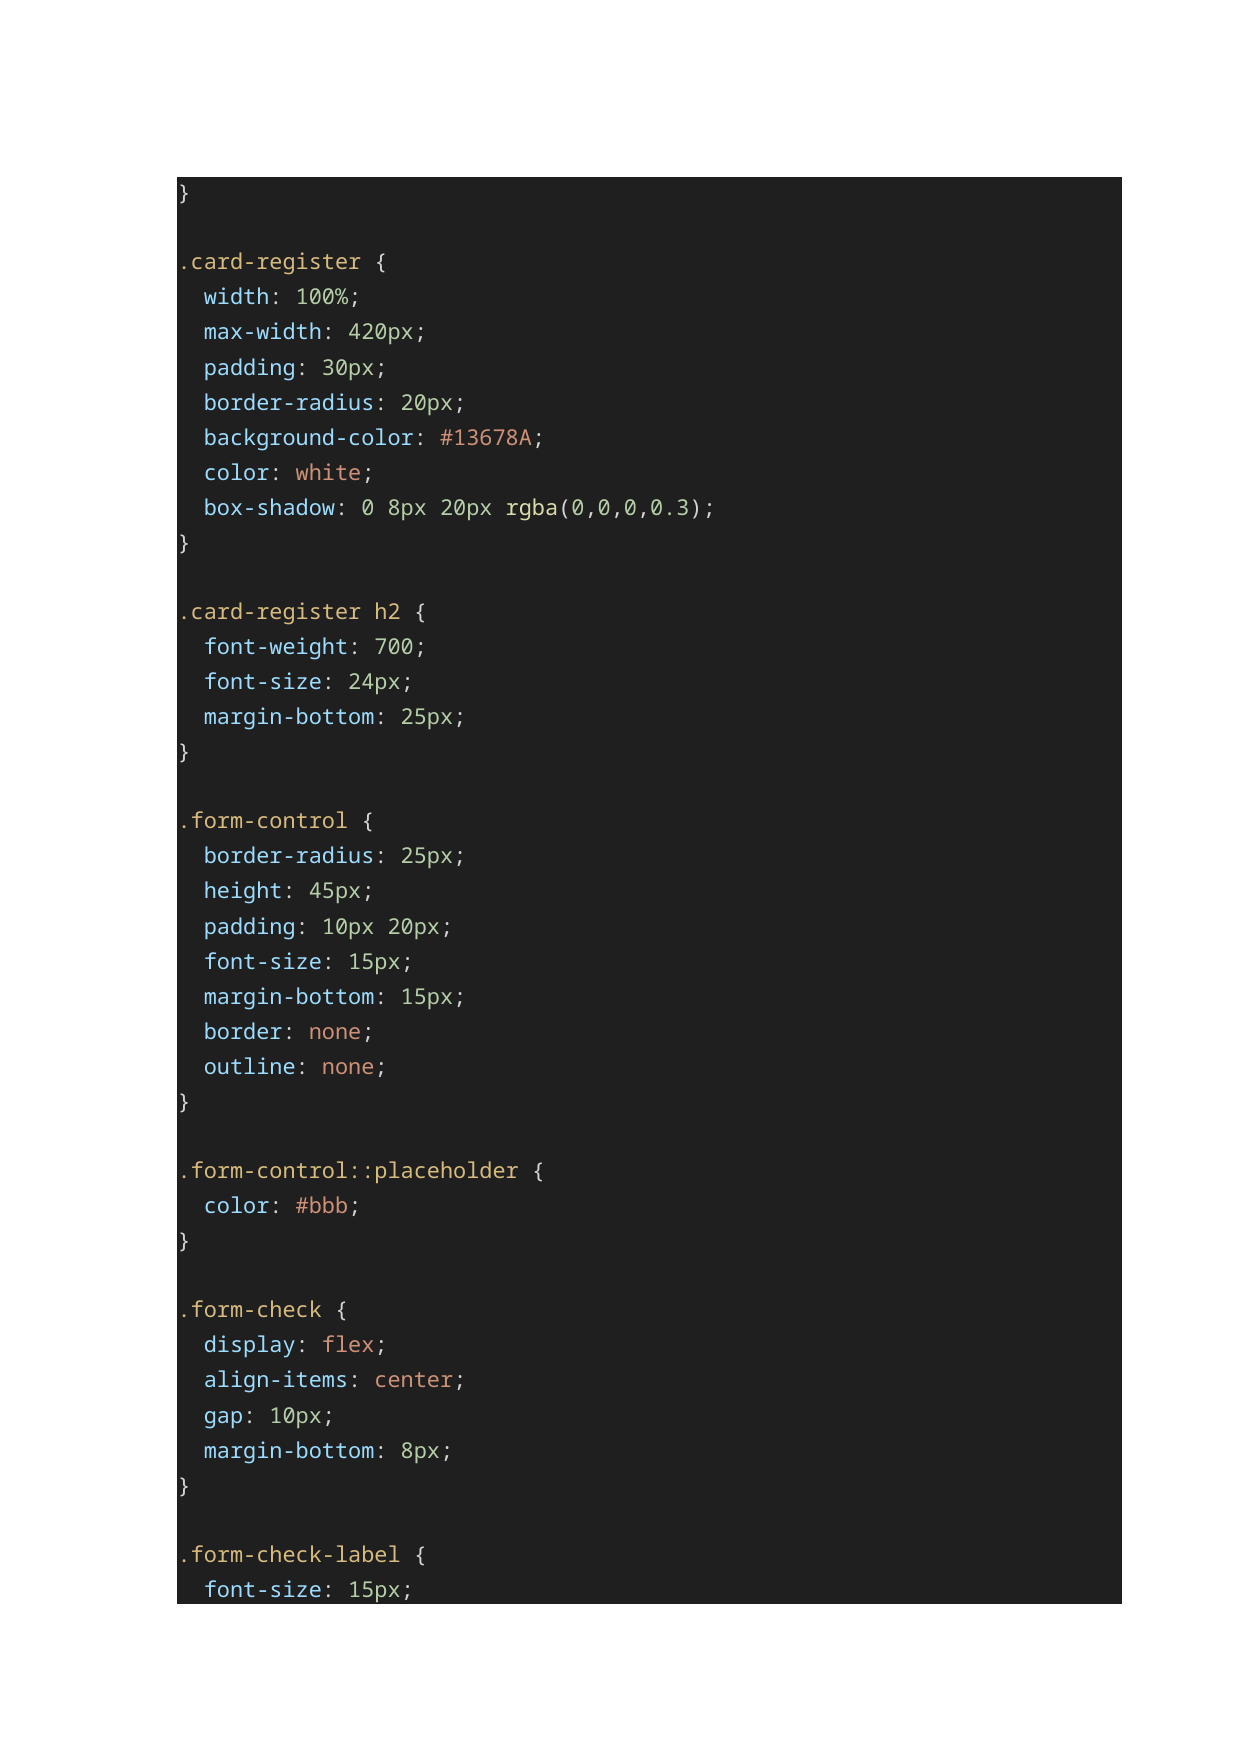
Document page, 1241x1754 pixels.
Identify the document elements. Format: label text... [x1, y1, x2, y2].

text .card-register h2 { [177, 596, 1122, 626]
text .form-control::placeholder { [177, 1155, 1122, 1185]
text gap: 10px; [177, 1399, 1122, 1429]
text padding: 10px 20px; [177, 911, 1122, 940]
text margin-bottom: 15px; [177, 981, 1122, 1011]
text } [177, 736, 1122, 766]
text color: white; [177, 457, 1122, 487]
text font-size: 15px; [177, 946, 1122, 976]
text font-weight: 700; [177, 631, 1122, 661]
text } [177, 1086, 1122, 1116]
text } [177, 177, 1122, 207]
text .form-check-label { [177, 1539, 1122, 1568]
text } [177, 1225, 1122, 1255]
text max-width: 420px; [177, 316, 1122, 346]
text width: 100%; [177, 281, 1122, 311]
text border-radius: 20px; [177, 387, 1122, 416]
text margin-bottom: 25px; [177, 701, 1122, 731]
text border: none; [177, 1016, 1122, 1046]
text font-size: 15px; [177, 1574, 1122, 1604]
text background-color: #13678A; [177, 422, 1122, 451]
text border-radius: 25px; [177, 840, 1122, 870]
text .form-check { [177, 1294, 1122, 1324]
text .card-register { [177, 246, 1122, 276]
text align-items: center; [177, 1364, 1122, 1394]
text } [177, 1470, 1122, 1499]
text .form-control { [177, 805, 1122, 835]
text height: 45px; [177, 876, 1122, 905]
text font-size: 24px; [177, 666, 1122, 696]
text display: flex; [177, 1329, 1122, 1359]
text padding: 30px; [177, 351, 1122, 381]
text } [177, 527, 1122, 557]
text margin-bottom: 8px; [177, 1435, 1122, 1464]
text outline: none; [177, 1051, 1122, 1081]
text color: #bbb; [177, 1190, 1122, 1220]
text box-shadow: 0 8px 20px rgba(0,0,0,0.3); [177, 492, 1122, 522]
